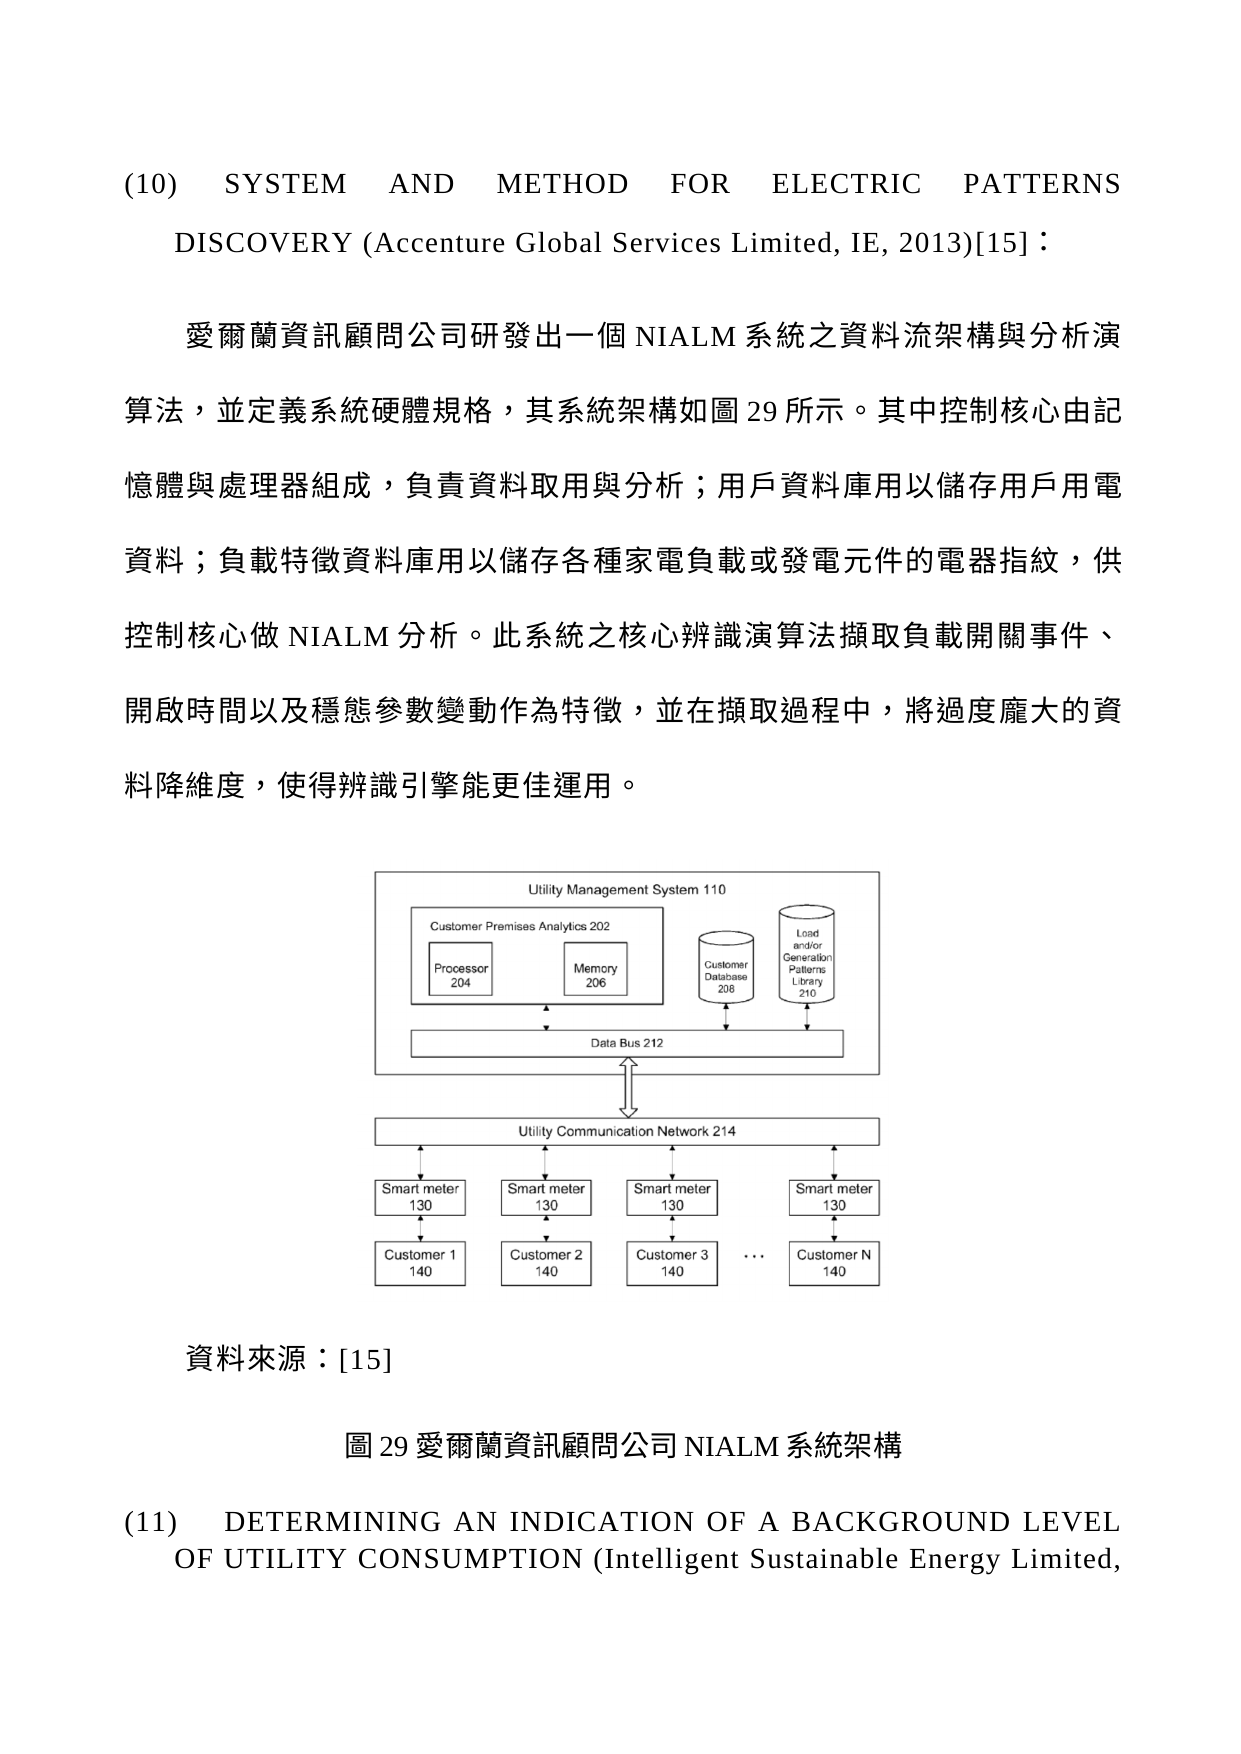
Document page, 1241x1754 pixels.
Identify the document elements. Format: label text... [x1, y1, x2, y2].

list SYSTEM AND METHOD FOR ELECTRIC PATTERNS DISCOVERY (Accenture Global Services Limited, IE, 2013)[15]： [124, 164, 1122, 277]
picture [358, 860, 889, 1302]
text 資料來源：[15] [124, 1321, 1122, 1396]
text 愛爾蘭資訊顧問公司研發出一個NIALM系統之資料流架構與分析演算法，並定義系統硬體規格，其系統架構如圖29所示。其中控制核心由記憶體與處理器組成，負責資料取用與分析；用戶資料庫用以儲存用戶用電資料；負載特徵資料庫用以儲存各種家電負載或發電元件的電器指紋，供控制核心做NIALM分析。此系統之核心辨識演算法擷取負載開關事件、開啟時間以及穩態參數變動作為特徵，並在擷取過程中，將過度龐大的資料降維度，使得辨識引擎能更佳運用。 [124, 296, 1122, 821]
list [124, 1502, 1122, 1577]
text 圖29 愛爾蘭資訊顧問公司NIALM系統架構 [124, 1414, 1122, 1464]
